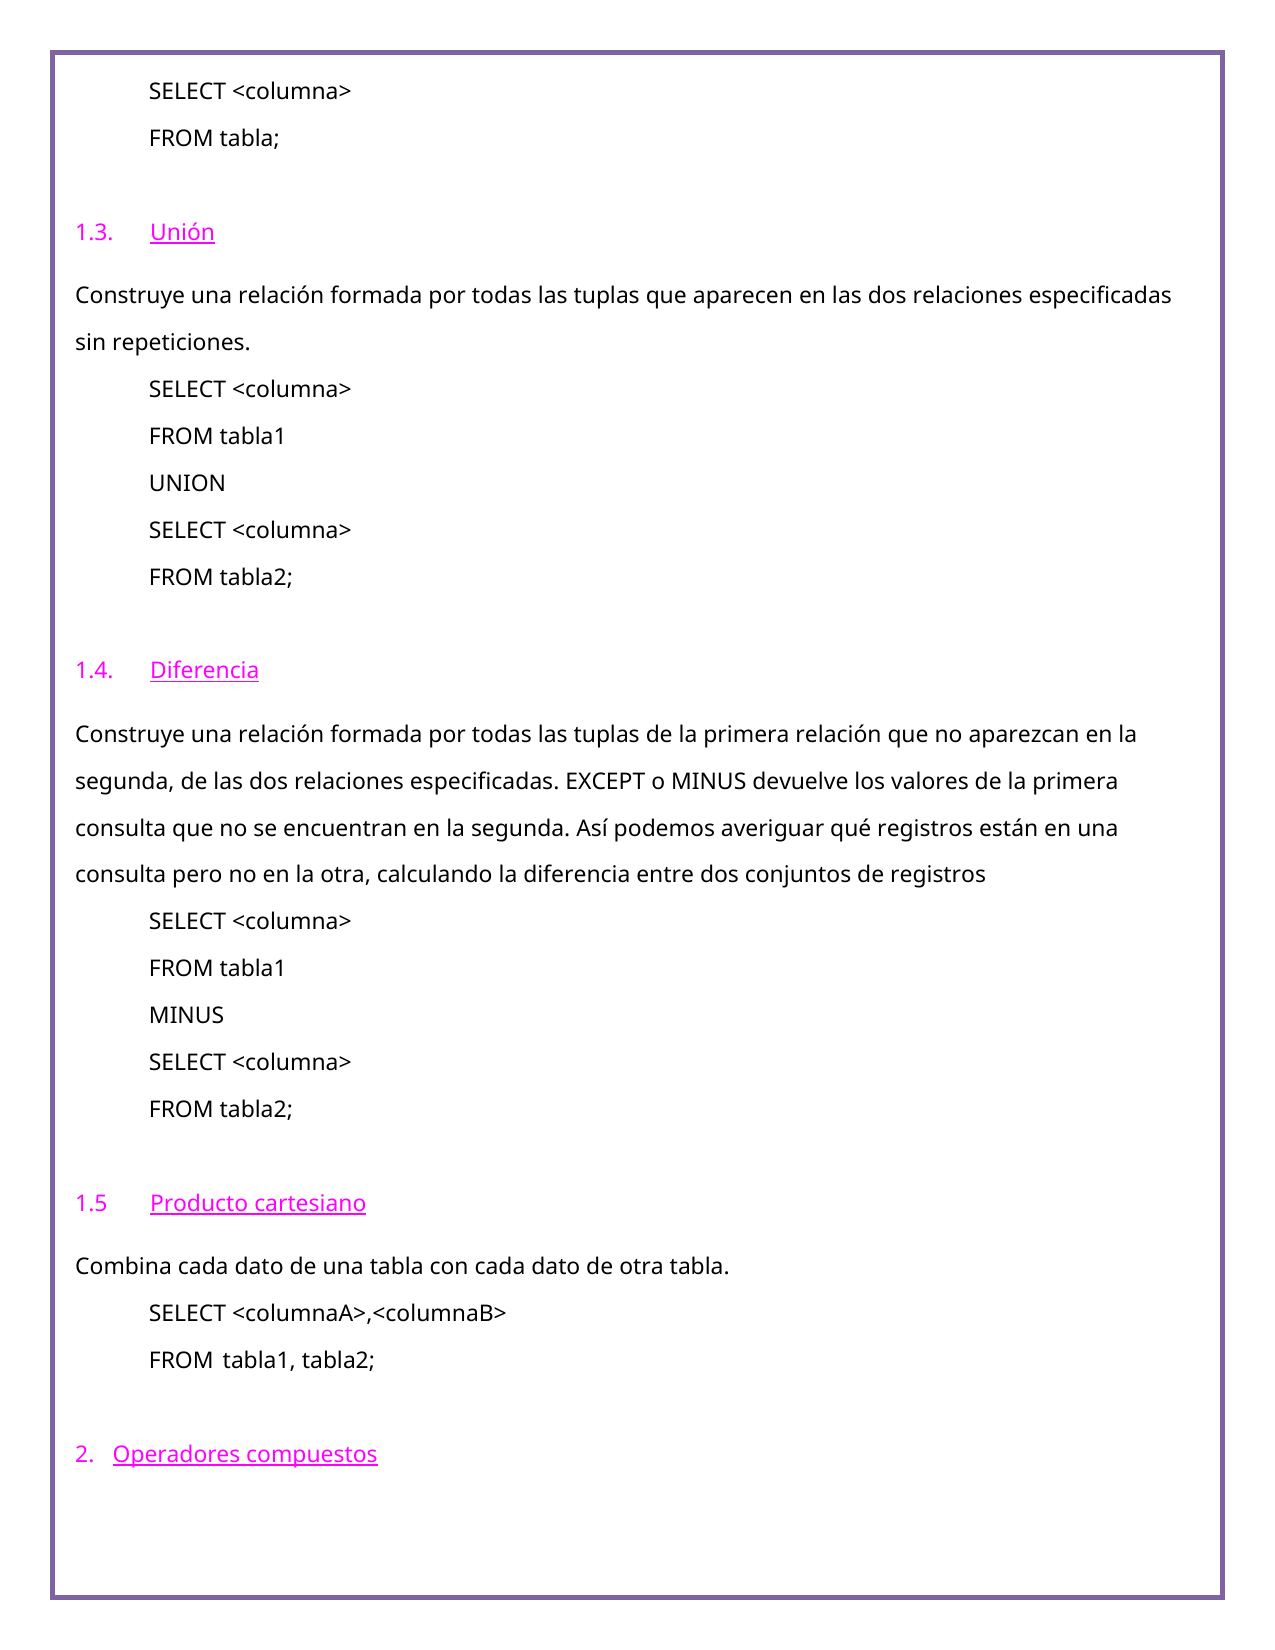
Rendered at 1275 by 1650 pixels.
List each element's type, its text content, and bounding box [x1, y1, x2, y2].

text Construye una relación formada por todas las tuplas de la primera relación que no aparezcan en la segunda, de las dos relaciones especificadas. EXCEPT o MINUS devuelve los valores de la primera consulta que no se encuentran en la segunda. Así podemos averiguar qué registros están en una consulta pero no en la otra, calculando la diferencia entre dos conjuntos de registros [75, 718, 1200, 889]
text UNION [75, 467, 1200, 498]
list Unión [75, 216, 1200, 247]
list Producto cartesiano [75, 1186, 1200, 1218]
text FROM tabla2; [75, 560, 1200, 592]
text SELECT <columna> [75, 75, 1200, 106]
list Operadores compuestos [75, 1437, 1200, 1469]
text SELECT <columna> [75, 373, 1200, 404]
text FROM tabla; [75, 122, 1200, 153]
text FROM tabla1 [75, 952, 1200, 983]
text FROM tabla1 [75, 420, 1200, 451]
text FROM tabla1, tabla2; [75, 1344, 1200, 1375]
text SELECT <columnaA>,<columnaB> [75, 1297, 1200, 1328]
list Diferencia [75, 654, 1200, 685]
text SELECT <columna> [75, 513, 1200, 545]
text SELECT <columna> [75, 905, 1200, 936]
text MINUS [75, 999, 1200, 1030]
text Construye una relación formada por todas las tuplas que aparecen en las dos relaciones especificadas sin repeticiones. [75, 279, 1200, 357]
text Combina cada dato de una tabla con cada dato de otra tabla. [75, 1250, 1200, 1281]
text SELECT <columna> [75, 1046, 1200, 1077]
text FROM tabla2; [75, 1093, 1200, 1124]
